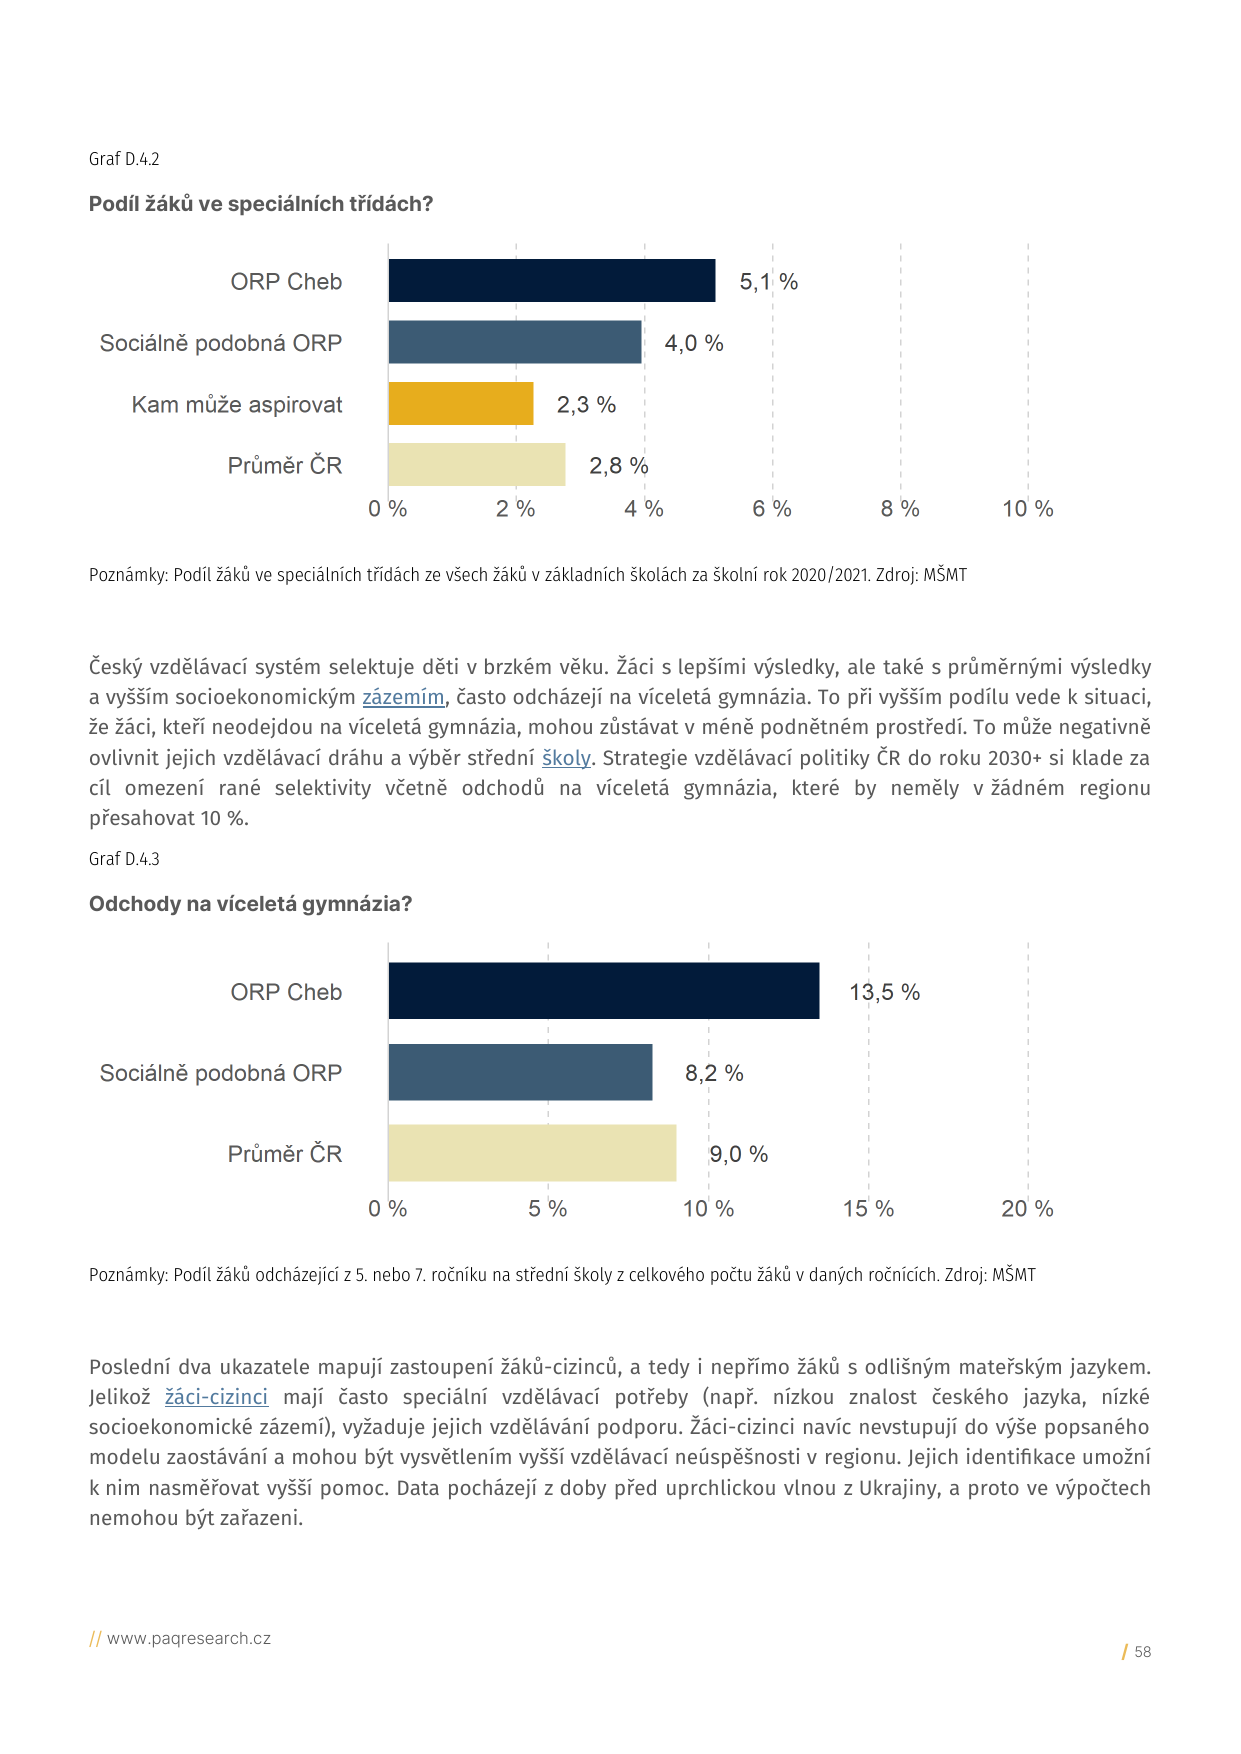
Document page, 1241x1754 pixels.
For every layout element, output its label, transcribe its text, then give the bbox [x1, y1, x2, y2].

text Graf D.4.2 [89, 148, 1152, 170]
picture [88, 216, 1139, 548]
text Podíl žáků ve speciálních třídách? [89, 186, 1152, 216]
picture [88, 916, 1139, 1248]
text Český vzdělávací systém selektuje děti v brzkém věku. Žáci s lepšími výsledky, ale také s průměrnými výsledky a vyšším socioekonomickým zázemím, často odcházejí na víceletá gymnázia. To při vyšším podílu vede k situaci, že žáci, kteří neodejdou na víceletá gymnázia, mohou zůstávat v méně podnětném prostředí. To může negativně ovlivnit jejich vzdělávací dráhu a výběr střední školy. Strategie vzdělávací politiky ČR do roku 2030+ si klade za cíl omezení rané selektivity včetně odchodů na víceletá gymnázia, které by neměly v žádném regionu přesahovat 10 %. [89, 649, 1152, 831]
text Poznámky: Podíl žáků odcházející z 5. nebo 7. ročníku na střední školy z celkového počtu žáků v daných ročnících. Zdroj: MŠMT [89, 1264, 1152, 1287]
text Poslední dva ukazatele mapují zastoupení žáků-cizinců, a tedy i nepřímo žáků s odlišným mateřským jazykem. Jelikož žáci-cizinci mají často speciální vzdělávací potřeby (např. nízkou znalost českého jazyka, nízké socioekonomické zázemí), vyžaduje jejich vzdělávání podporu. Žáci-cizinci navíc nevstupují do výše popsaného modelu zaostávání a mohou být vysvětlením vyšší vzdělávací neúspěšnosti v regionu. Jejich identifikace umožní k nim nasměřovat vyšší pomoc. Data pocházejí z doby před uprchlickou vlnou z Ukrajiny, a proto ve výpočtech nemohou být zařazeni. [89, 1349, 1152, 1531]
text Poznámky: Podíl žáků ve speciálních třídách ze všech žáků v základních školách za školní rok 2020/2021. Zdroj: MŠMT [89, 564, 1152, 587]
text Graf D.4.3 [89, 847, 1152, 870]
text Odchody na víceletá gymnázia? [89, 886, 1152, 916]
